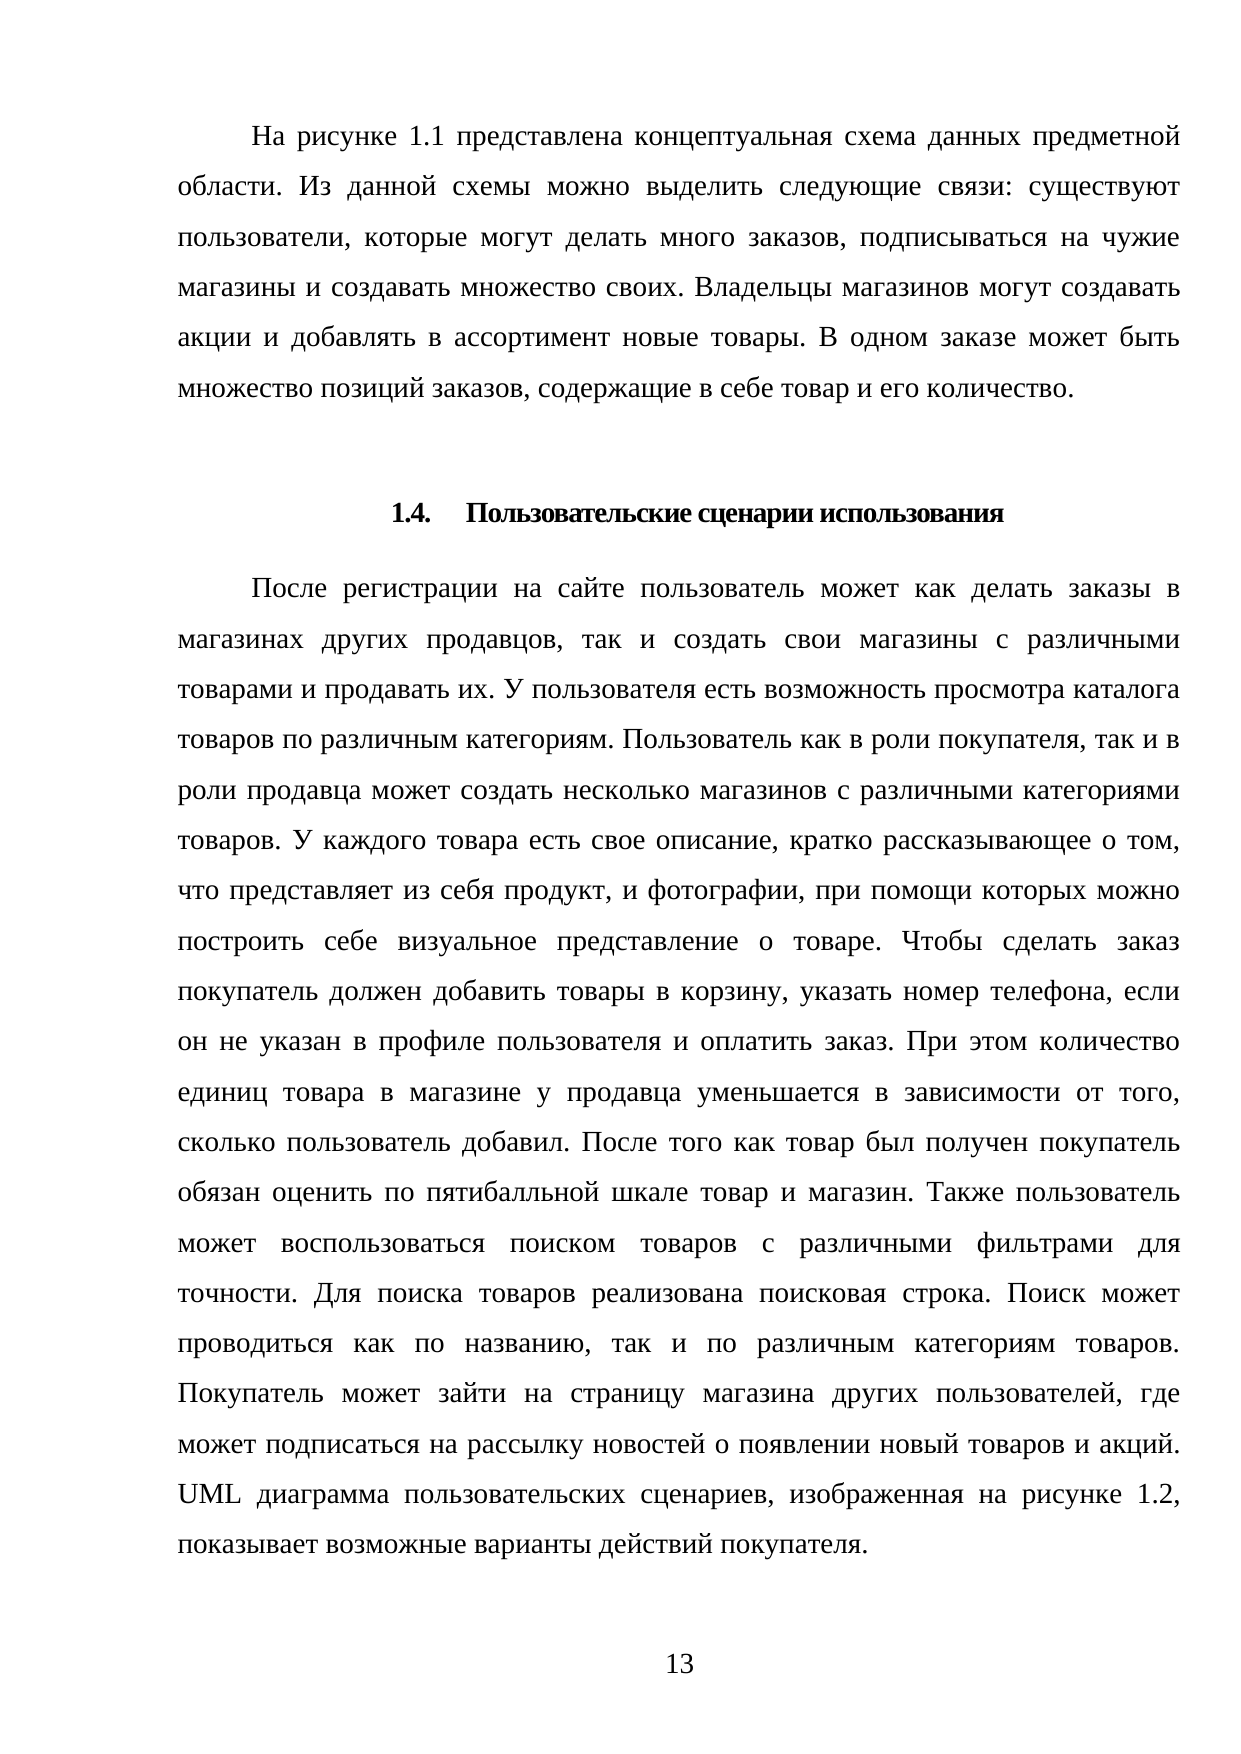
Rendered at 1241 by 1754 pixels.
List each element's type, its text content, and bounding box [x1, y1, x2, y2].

text На рисунке 1.1 представлена концептуальная схема данных предметной области. Из данной схемы можно выделить следующие связи: существуют пользователи, которые могут делать много заказов, подписываться на чужие магазины и создавать множество своих. Владельцы магазинов могут создавать акции и добавлять в ассортимент новые товары. В одном заказе может быть множество позиций заказов, содержащие в себе товар и его количество. [177, 118, 1181, 403]
subtitle Пользовательские сценарии использования [215, 495, 1181, 529]
text После регистрации на сайте пользователь может как делать заказы в магазинах других продавцов, так и создать свои магазины с различными товарами и продавать их. У пользователя есть возможность просмотра каталога товаров по различным категориям. Пользователь как в роли покупателя, так и в роли продавца может создать несколько магазинов с различными категориями товаров. У каждого товара есть свое описание, кратко рассказывающее о том, что представляет из себя продукт, и фотографии, при помощи которых можно построить себе визуальное представление о товаре. Чтобы сделать заказ покупатель должен добавить товары в корзину, указать номер телефона, если он не указан в профиле пользователя и оплатить заказ. При этом количество единиц товара в магазине у продавца уменьшается в зависимости от того, сколько пользователь добавил. После того как товар был получен покупатель обязан оценить по пятибалльной шкале товар и магазин. Также пользователь может воспользоваться поиском товаров с различными фильтрами для точности. Для поиска товаров реализована поисковая строка. Поиск может проводиться как по названию, так и по различным категориям товаров. Покупатель может зайти на страницу магазина других пользователей, где может подписаться на рассылку новостей о появлении новый товаров и акций. UML диаграмма пользовательских сценариев, изображенная на рисунке 1.2, показывает возможные варианты действий покупателя. [177, 571, 1181, 1560]
